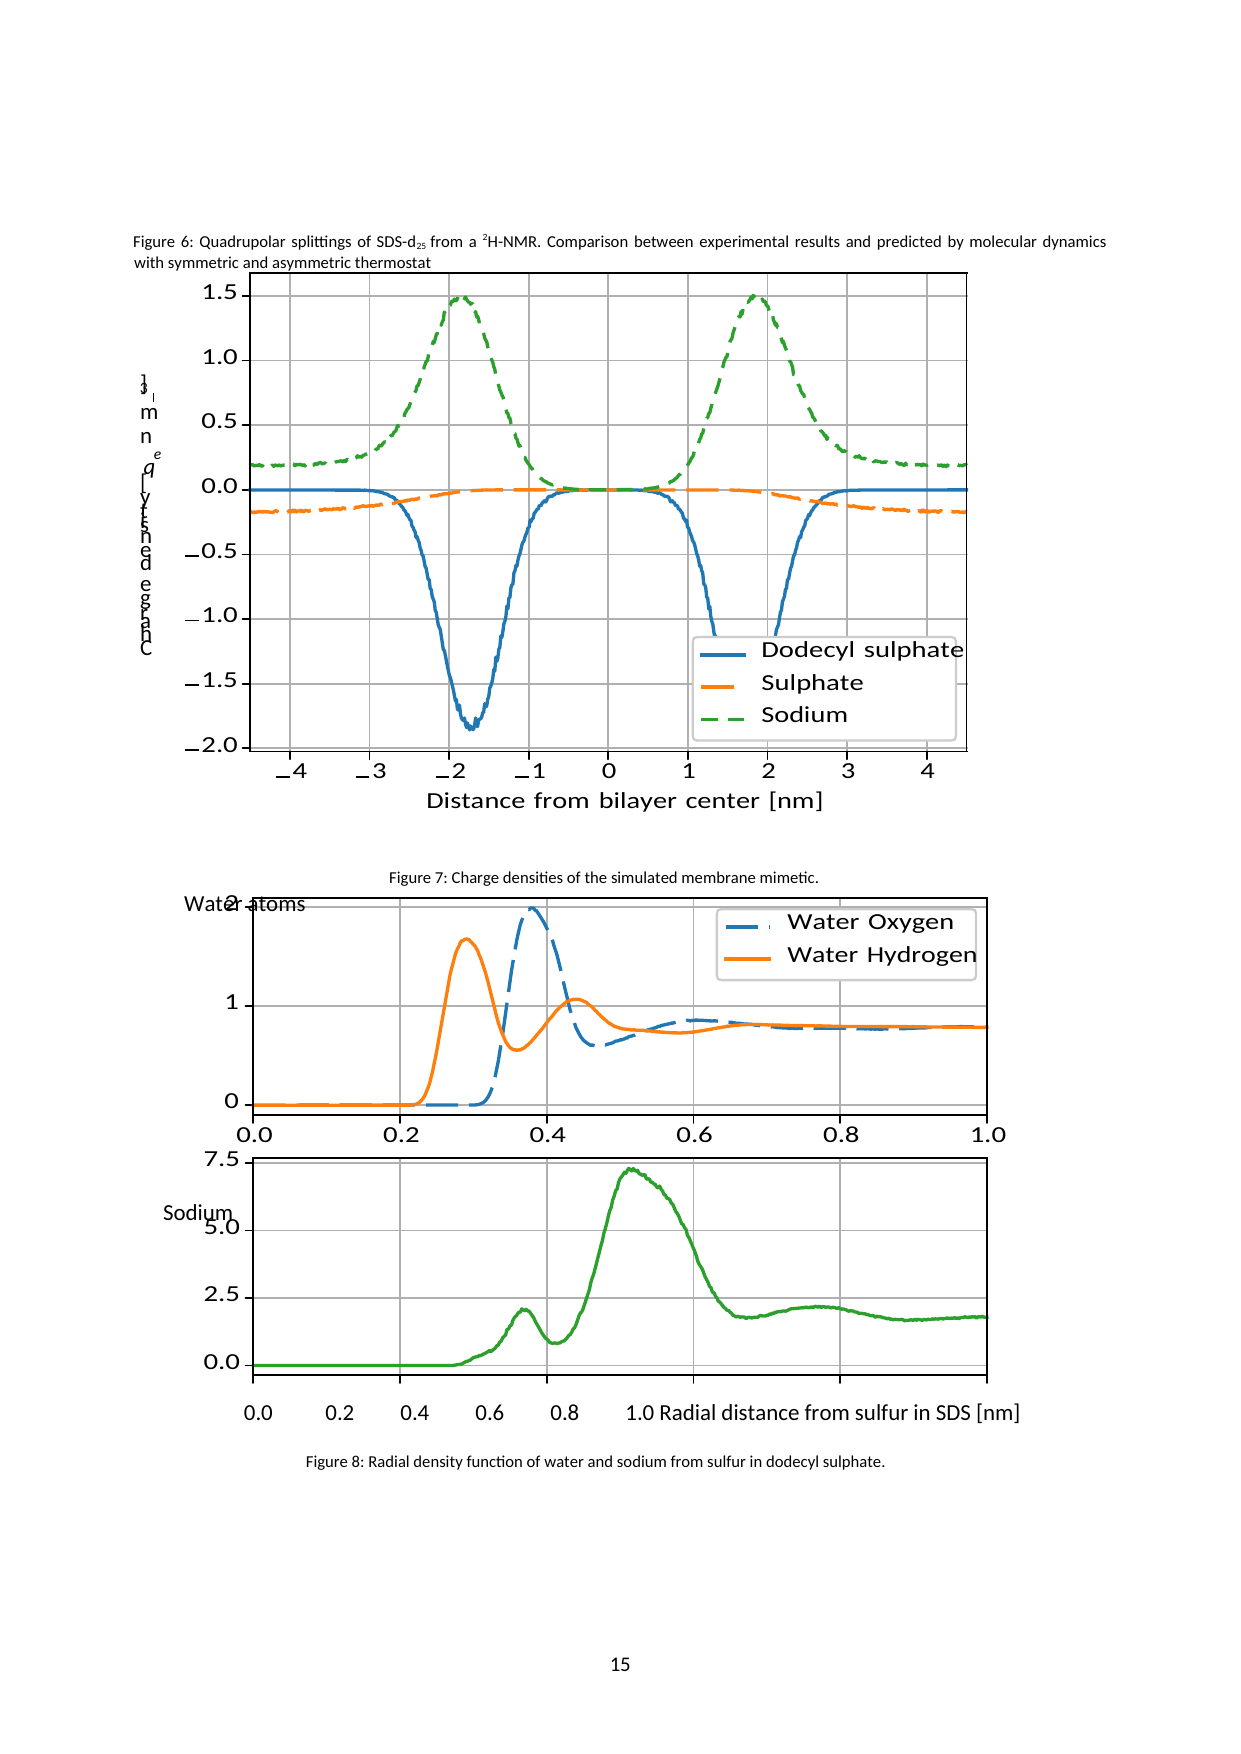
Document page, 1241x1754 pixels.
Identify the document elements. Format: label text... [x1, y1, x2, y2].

text 0.0 0.2 0.4 0.6 0.8 1.0 Radial distance from sulfur in SDS [nm] [203, 1398, 1062, 1426]
text Figure 8: Radial density function of water and sodium from sulfur in dodecyl sulphate. [306, 1451, 1107, 1471]
text Figure 6: Quadrupolar splittings of SDS-d25 from a 2H-NMR. Comparison between experimental results and predicted by molecular dynamics with symmetric and asymmetric thermostat [133, 231, 1107, 272]
text Figure 7: Charge densities of the simulated membrane mimetic. [389, 867, 1107, 888]
